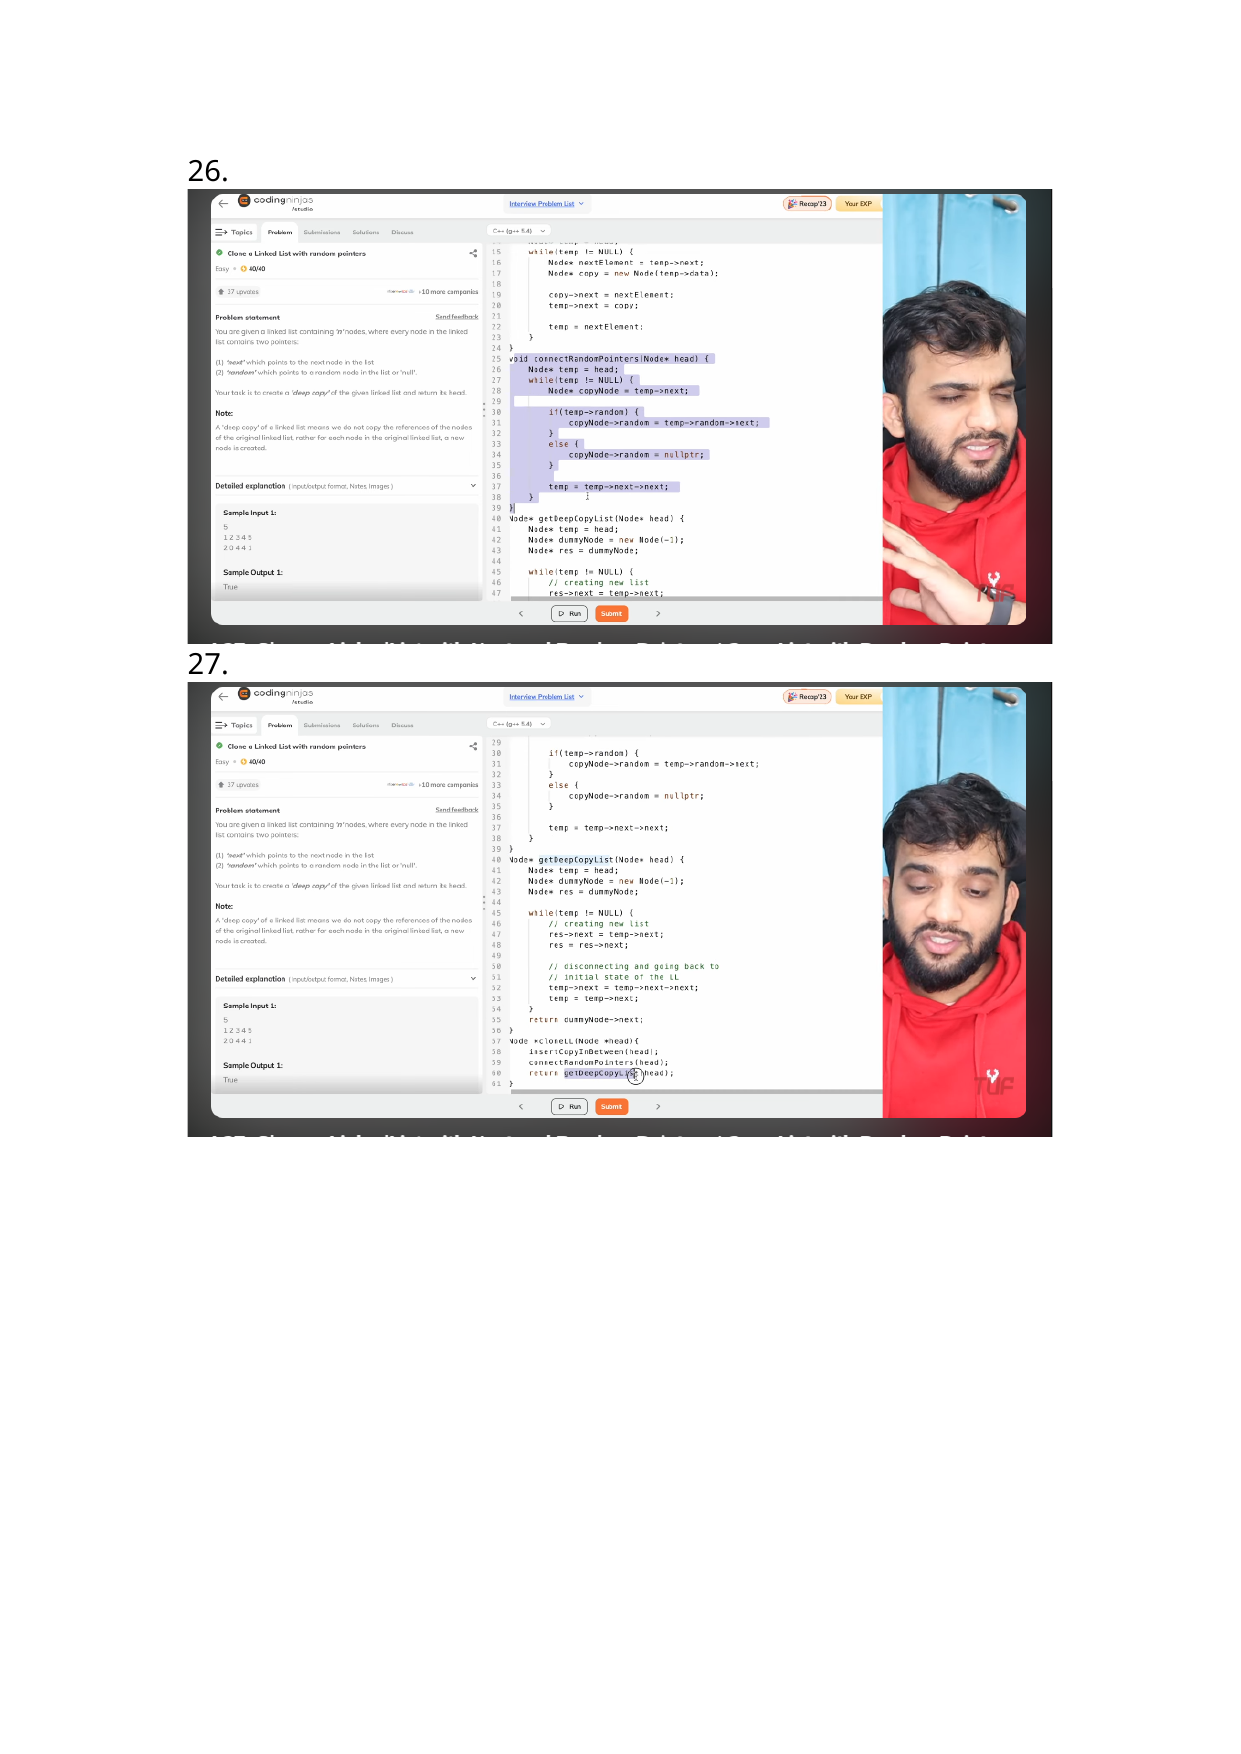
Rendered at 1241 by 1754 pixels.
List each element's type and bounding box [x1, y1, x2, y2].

picture [187, 682, 1053, 1137]
picture [187, 189, 1053, 644]
